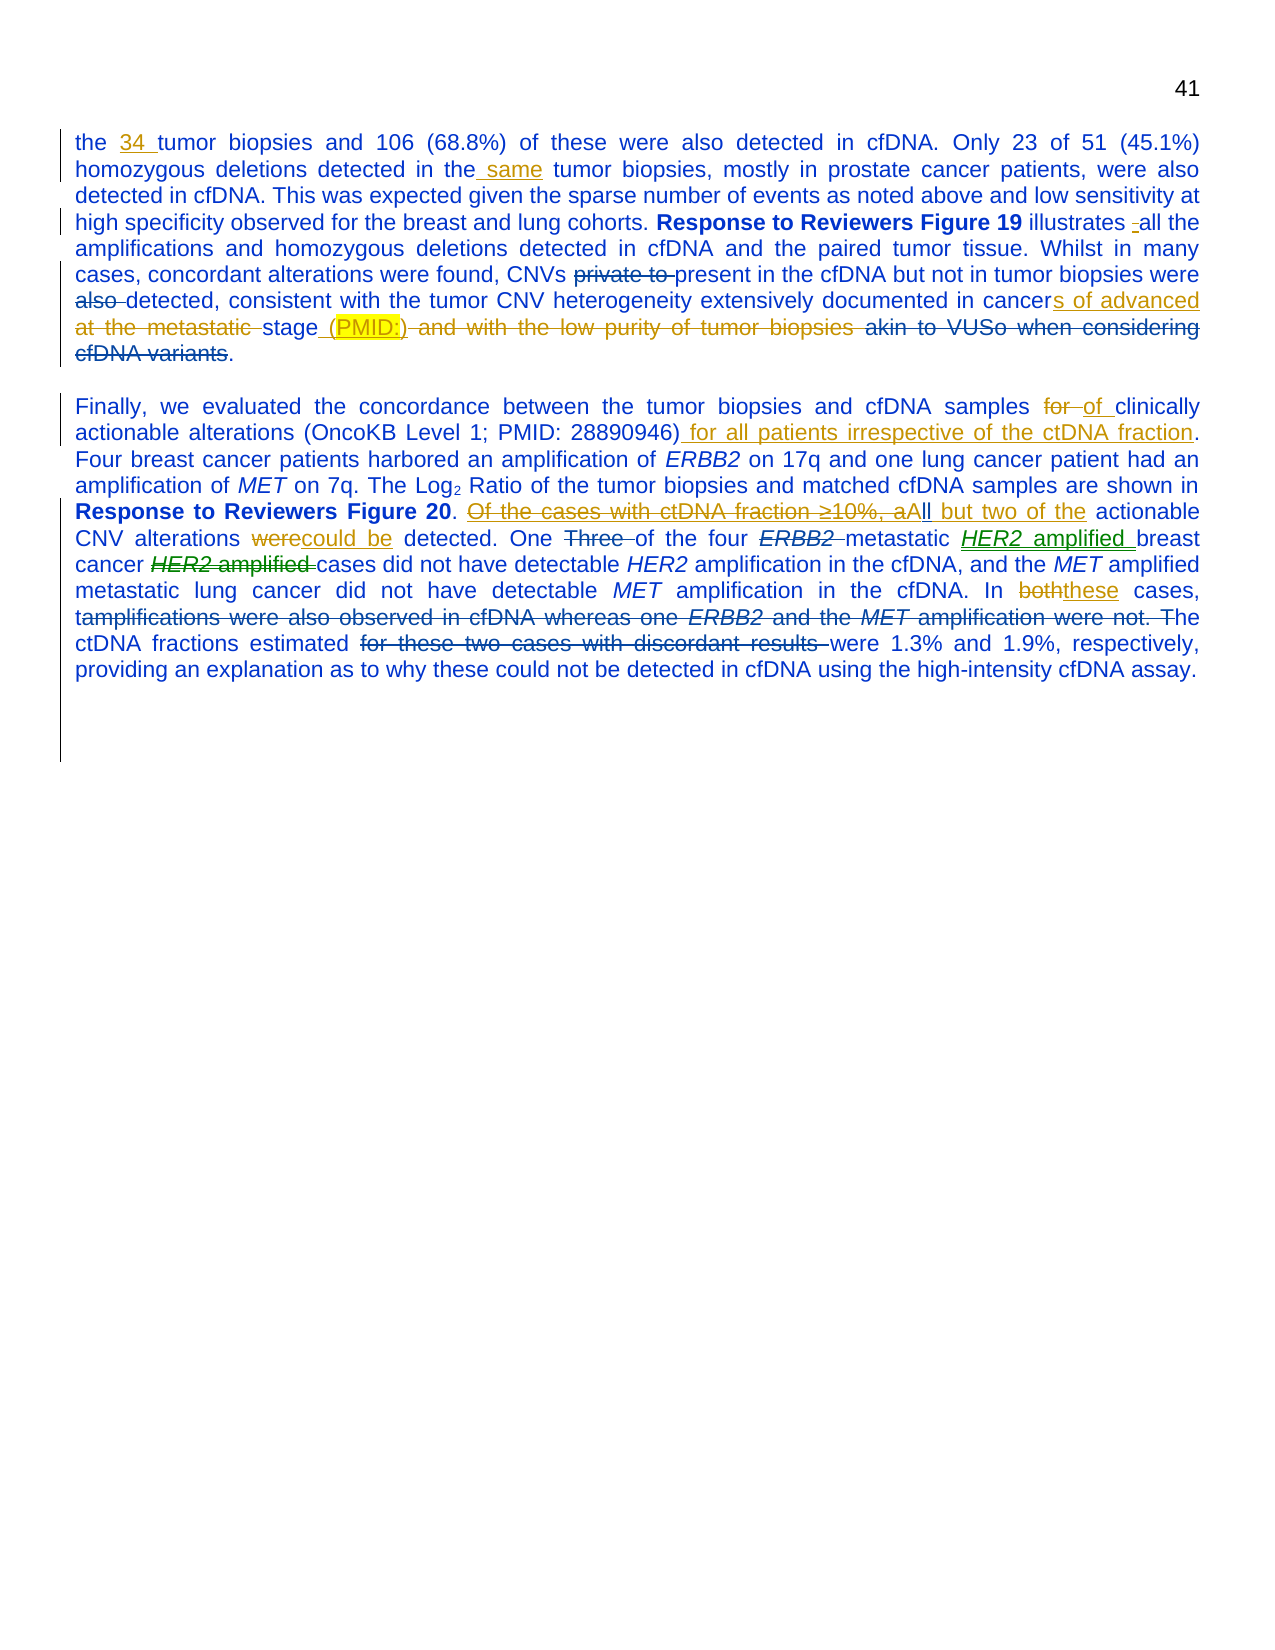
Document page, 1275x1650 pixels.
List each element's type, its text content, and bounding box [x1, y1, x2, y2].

text Finally, we evaluated the concordance between the tumor biopsies and cfDNA samples clinically actionable alterations (OncoKB Level 1; PMID: 28890946). Four breast cancer patients harbored an amplification of ERBB2 on 17q and one lung cancer patient had an amplification of MET on 7q. The Log2 Ratio of the tumor biopsies and matched cfDNA samples are shown in Response to Reviewers Figure 20. actionable CNV alterations detected. One of the four metastatic breast cancer cases did not have detectable HER2 amplification in the cfDNA, and the MET amplified metastatic lung cancer did not have detectable MET amplification in the cfDNA. In cases, the ctDNA fractions estimated were 1.3% and 1.9%, respectively, providing an explanation as to why these could not be detected in cfDNA using the high-intensity cfDNA assay. [75, 393, 1200, 683]
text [75, 129, 1200, 367]
